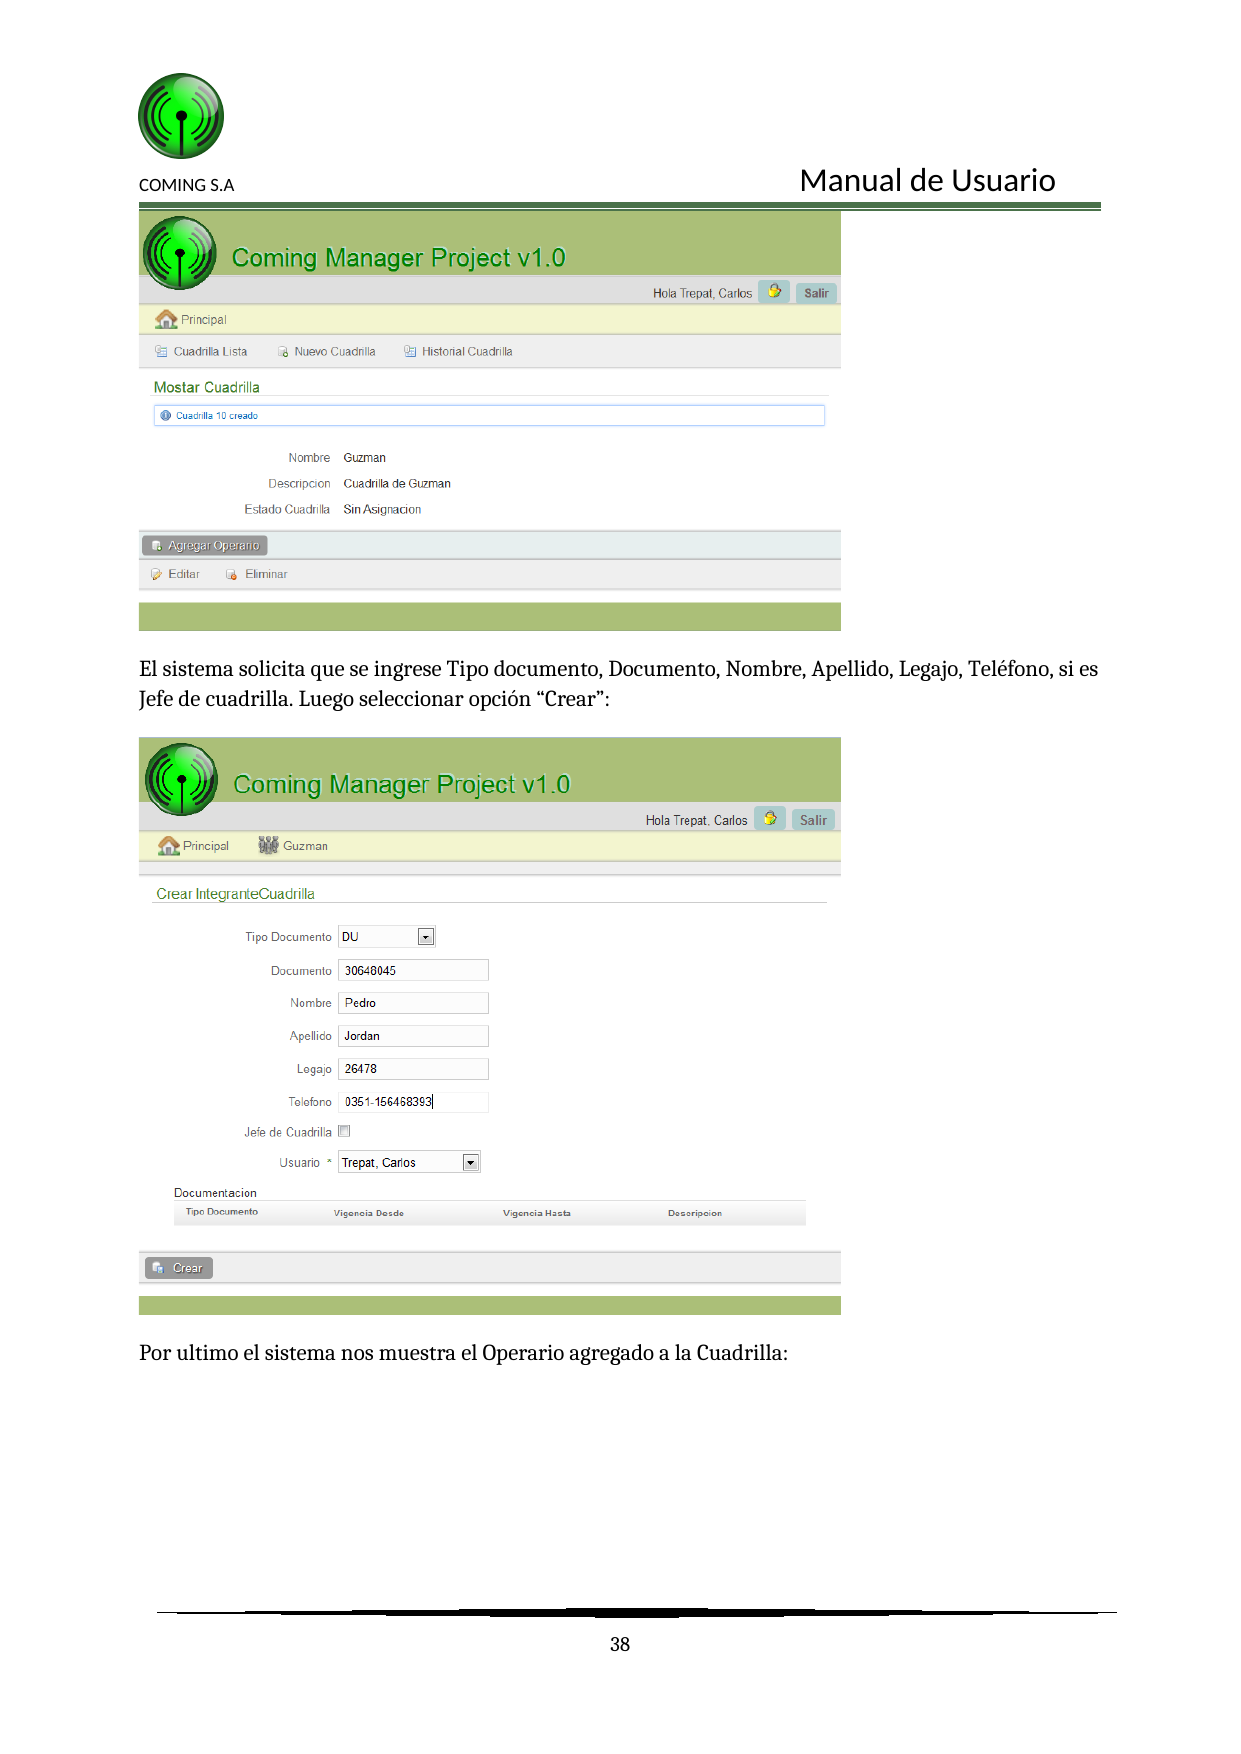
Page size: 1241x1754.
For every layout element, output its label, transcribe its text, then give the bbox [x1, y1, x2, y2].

picture [138, 73, 224, 159]
text Por ultimo el sistema nos muestra el Operario agregado a la Cuadrilla: [139, 1339, 1101, 1366]
picture [138, 211, 841, 631]
text El sistema solicita que se ingrese Tipo documento, Documento, Nombre, Apellido, Legajo, Teléfono, si es Jefe de cuadrilla. Luego seleccionar opción “Crear”: [139, 656, 1101, 712]
picture [138, 737, 841, 1315]
